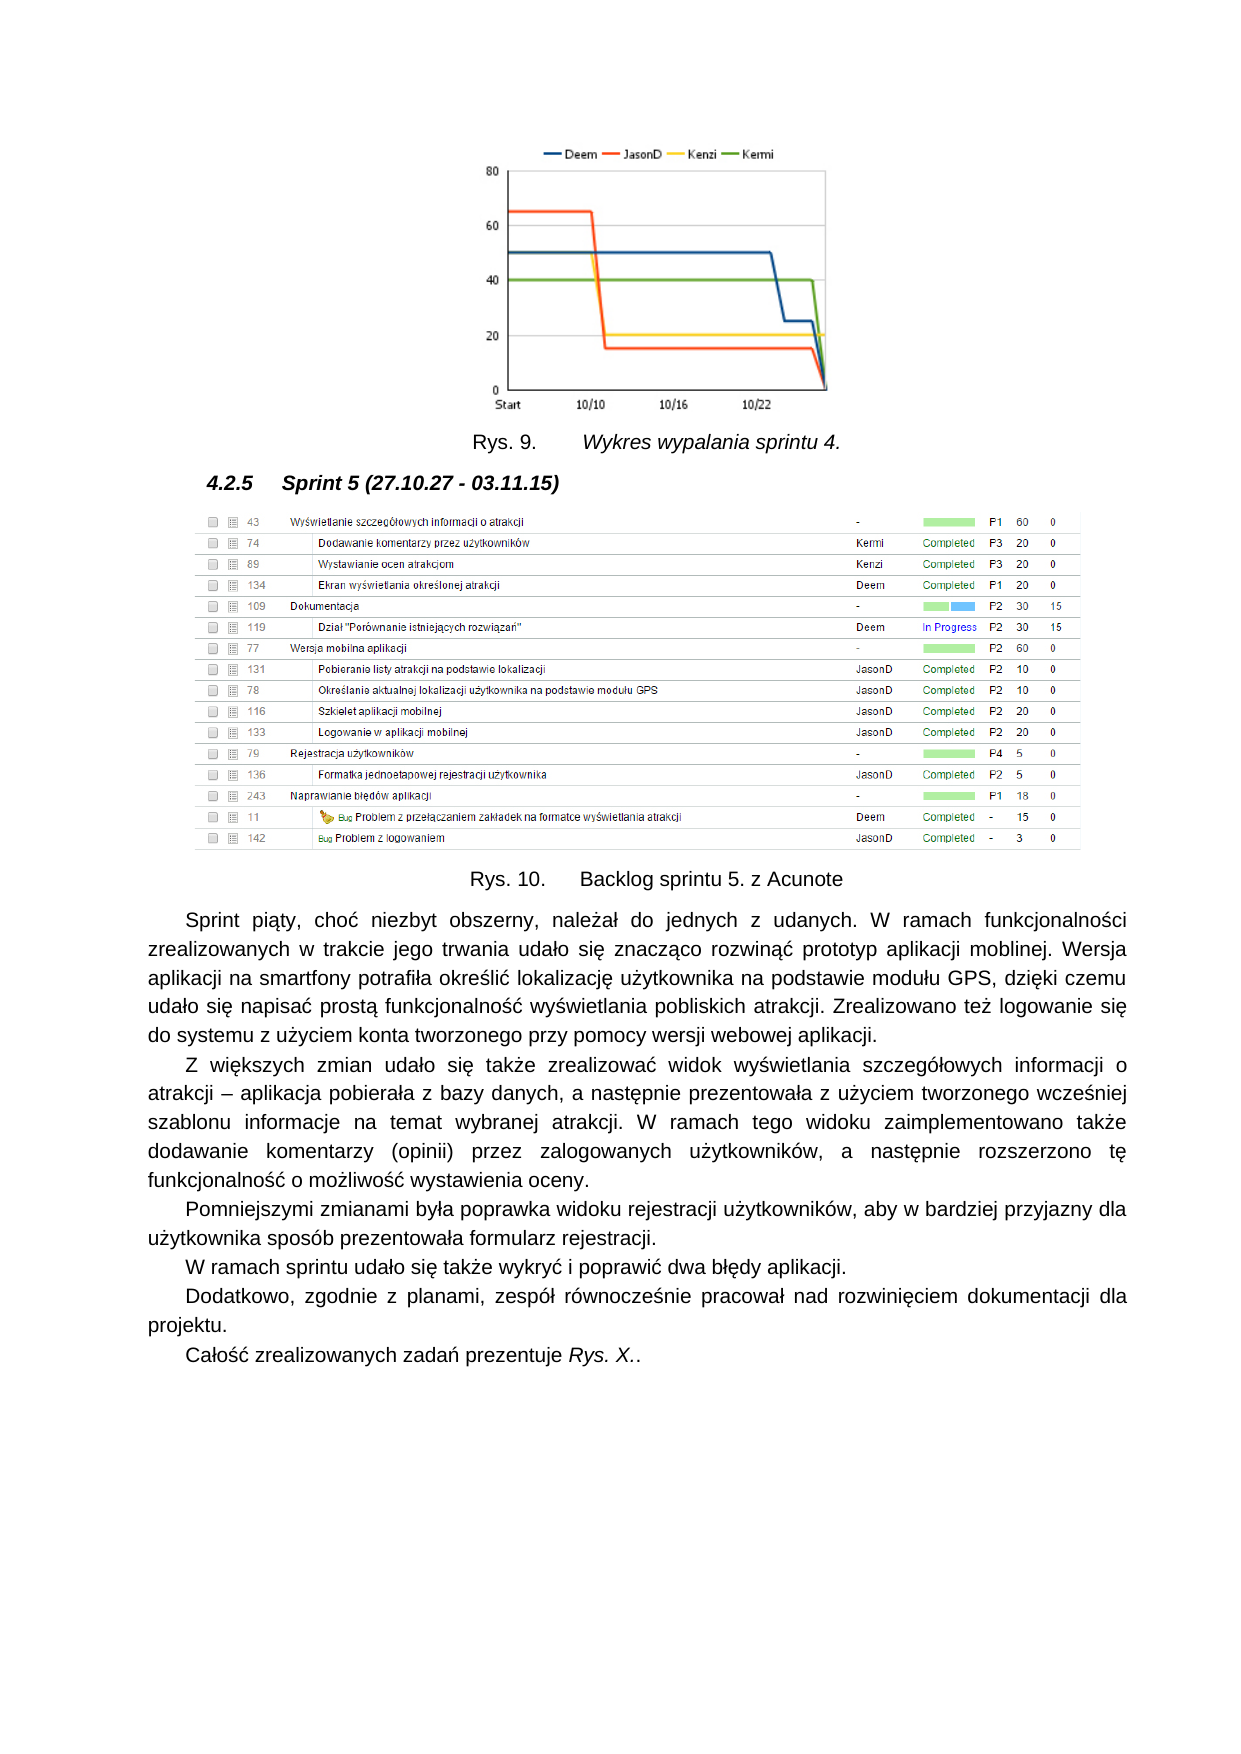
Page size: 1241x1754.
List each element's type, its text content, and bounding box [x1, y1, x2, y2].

text Całość zrealizowanych zadań prezentuje Rys. X.. [148, 1342, 1128, 1366]
picture [194, 512, 1081, 850]
text W ramach sprintu udało się także wykryć i poprawić dwa błędy aplikacji. [148, 1255, 1128, 1279]
text Backlog sprintu 5. z Acunote [185, 867, 1128, 891]
text Z większych zmian udało się także zrealizować widok wyświetlania szczegółowych informacji o atrakcji – aplikacja pobierała z bazy danych, a następnie prezentowała z użyciem tworzonego wcześniej szablonu informacje na temat wybranej atrakcji. W ramach tego widoku zaimplementowano także dodawanie komentarzy (opinii) przez zalogowanych użytkowników, a następnie rozszerzono tę funkcjonalność o możliwość wystawienia oceny. [148, 1052, 1128, 1191]
text Sprint piąty, choć niezbyt obszerny, należał do jednych z udanych. W ramach funkcjonalności zrealizowanych w trakcie jego trwania udało się znacząco rozwinąć prototyp aplikacji moblinej. Wersja aplikacji na smartfony potrafiła określić lokalizację użytkownika na podstawie modułu GPS, dzięki czemu udało się napisać prostą funkcjonalność wyświetlania pobliskich atrakcji. Zrealizowano też logowanie się do systemu z użyciem konta tworzonego przy pomocy wersji webowej aplikacji. [148, 908, 1128, 1047]
picture [479, 142, 834, 413]
text Pomniejszymi zmianami była poprawka widoku rejestracji użytkowników, aby w bardziej przyjazny dla użytkownika sposób prezentowała formularz rejestracji. [148, 1197, 1128, 1249]
text Wykres wypalania sprintu 4. [185, 430, 1128, 454]
text Dodatkowo, zgodnie z planami, zespół równocześnie pracował nad rozwinięciem dokumentacji dla projektu. [148, 1284, 1128, 1337]
subtitle Sprint 5 (27.10.27 - 03.11.15) [207, 471, 1128, 495]
